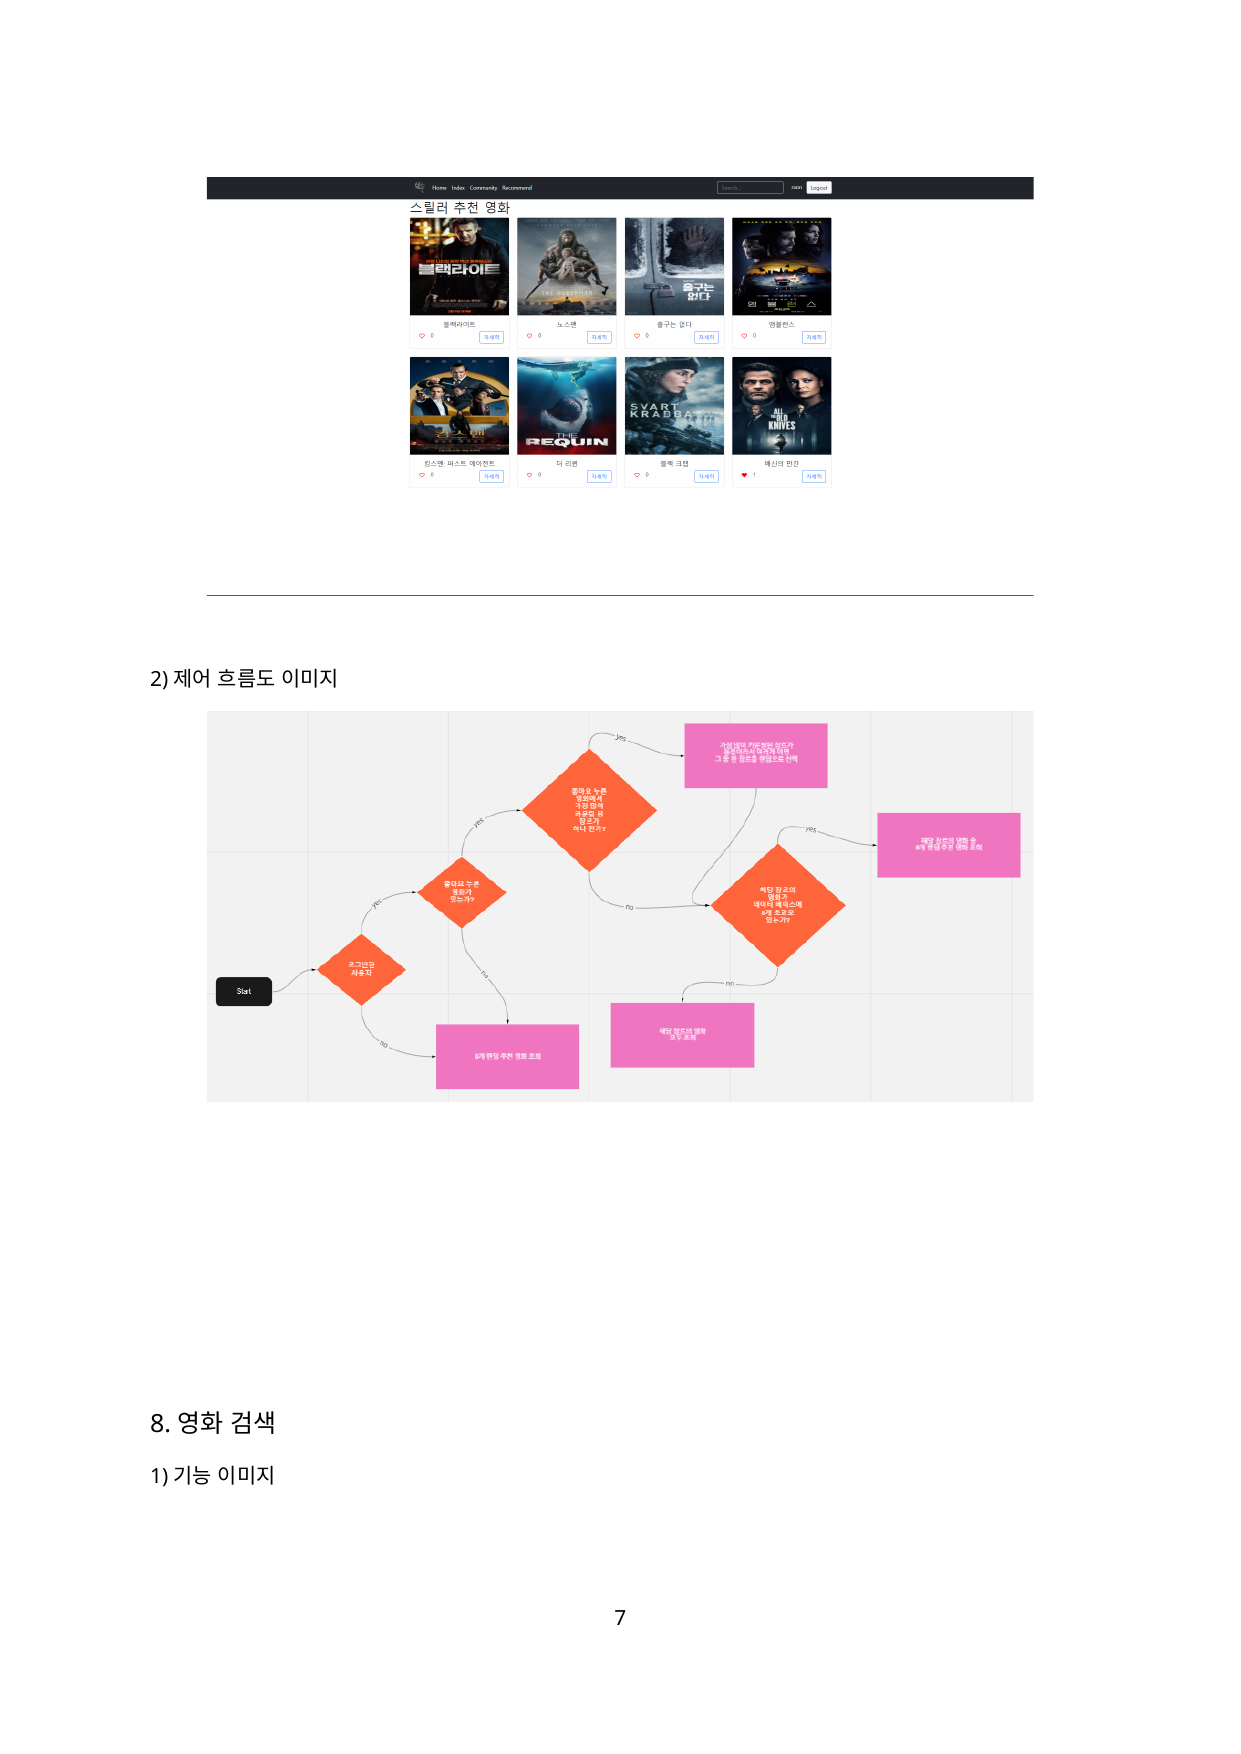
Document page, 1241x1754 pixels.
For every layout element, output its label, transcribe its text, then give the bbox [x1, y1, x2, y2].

picture [206, 711, 1034, 1102]
picture [206, 177, 1034, 596]
text 1) 기능 이미지 [150, 1459, 1090, 1490]
text 2) 제어 흐름도 이미지 [150, 662, 1090, 692]
text 8. 영화 검색 [150, 1404, 1090, 1440]
